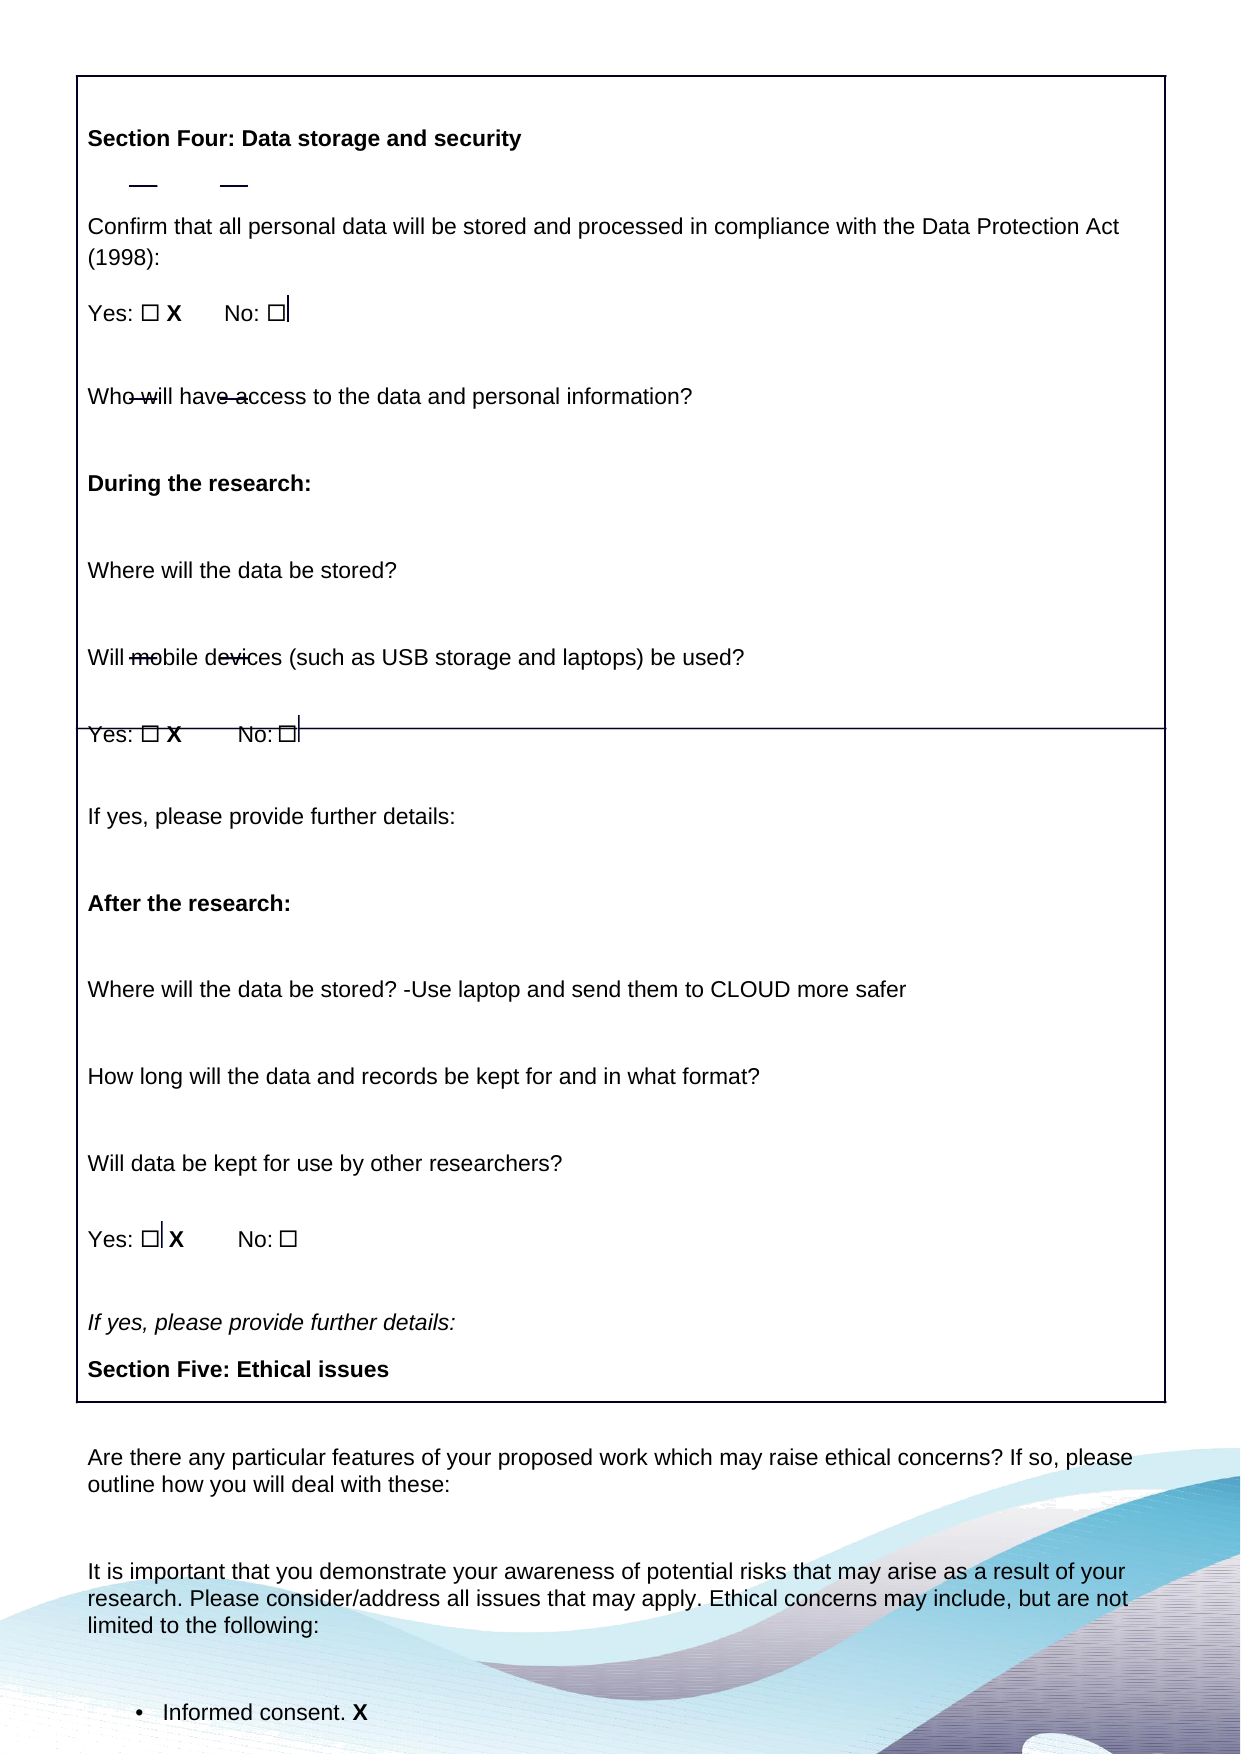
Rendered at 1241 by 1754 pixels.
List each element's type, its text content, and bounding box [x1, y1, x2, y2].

text Who will have access to the data and personal information? [87, 384, 1138, 410]
text How long will the data and records be kept for and in what format? [87, 1064, 1138, 1090]
text Where will the data be stored? [87, 557, 1138, 583]
text Confirm that all personal data will be stored and processed in compliance with the Data Protection Act (1998): [87, 213, 1134, 270]
text Section Four: Data storage and security [87, 125, 1138, 152]
text Are there any particular features of your proposed work which may raise ethical concerns? If so, please outline how you will deal with these: [87, 1444, 1138, 1497]
text During the research: [87, 470, 1138, 497]
text After the research: [87, 890, 1138, 916]
text Section Five: Ethical issues [87, 1356, 1138, 1383]
text Yes: X No: [87, 295, 1134, 328]
text Will data be kept for use by other researchers? [87, 1150, 1138, 1176]
text Will mobile devices (such as USB storage and laptops) be used? [87, 644, 1138, 670]
picture [0, 75, 1241, 1754]
list Informed consent. X [135, 1699, 1138, 1725]
text Yes: X No: [87, 1221, 1138, 1254]
text It is important that you demonstrate your awareness of potential risks that may arise as a result of your research. Please consider/address all issues that may apply. Ethical concerns may include, but are not limited to the following: [87, 1558, 1130, 1639]
text Yes: X No: [87, 716, 1138, 748]
text If yes, please provide further details: [87, 1309, 1138, 1336]
text If yes, please provide further details: [87, 804, 1138, 830]
text Where will the data be stored? -Use laptop and send them to CLOUD more safer [87, 977, 1138, 1003]
